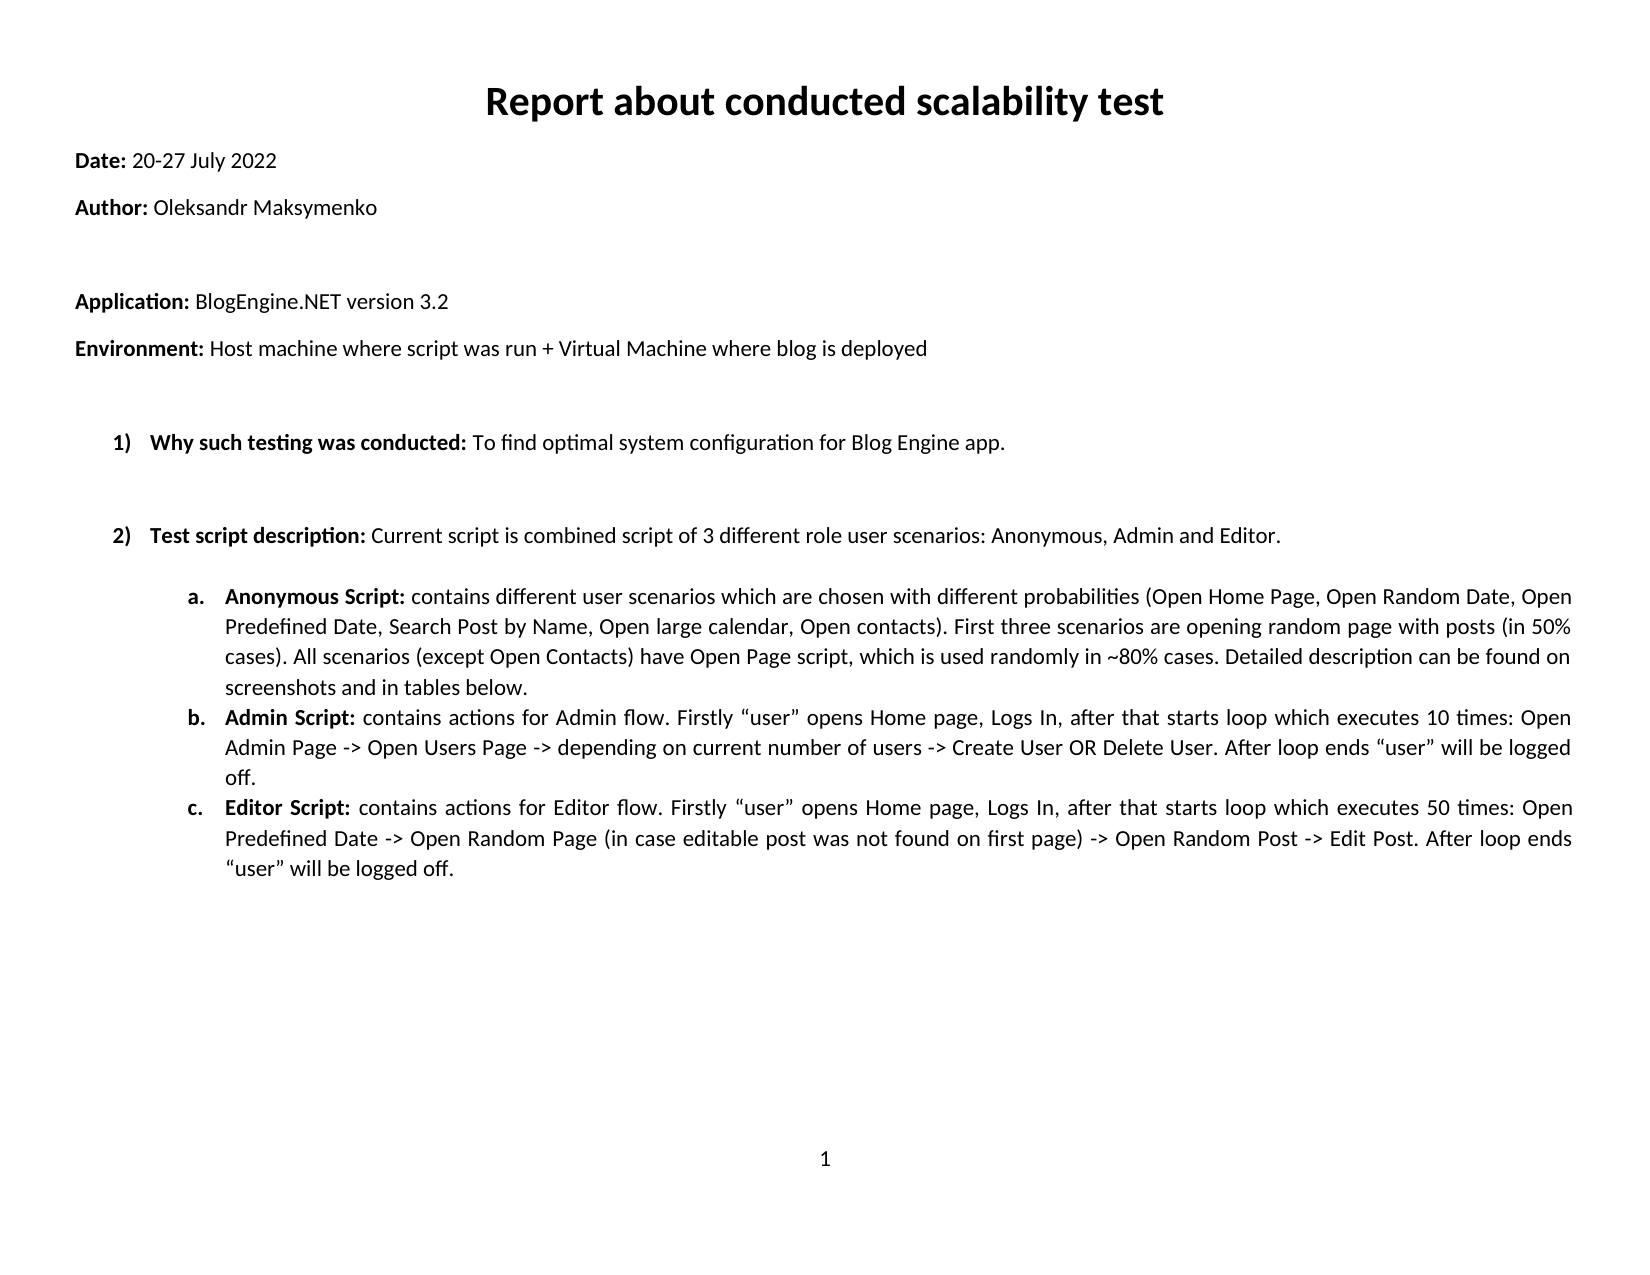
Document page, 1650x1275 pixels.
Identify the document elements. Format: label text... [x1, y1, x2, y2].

list Editor Script: contains actions for Editor flow. Firstly “user” opens Home page, Logs In, after that starts loop which executes 50 times: Open Predefined Date -> Open Random Page (in case editable post was not found on first page) -> Open Random Post -> Edit Post. After loop ends “user” will be logged off. [187, 793, 1575, 882]
text Author: Oleksandr Maksymenko [75, 193, 1575, 221]
list Anonymous Script: contains different user scenarios which are chosen with different probabilities (Open Home Page, Open Random Date, Open Predefined Date, Search Post by Name, Open large calendar, Open contacts). First three scenarios are opening random page with posts (in 50% cases). All scenarios (except Open Contacts) have Open Page script, which is used randomly in ~80% cases. Detailed description can be found on screenshots and in tables below. [187, 582, 1575, 701]
list Why such testing was conducted: To find optimal system configuration for Blog Engine app. [112, 428, 1575, 456]
text Environment: Host machine where script was run + Virtual Machine where blog is deployed [75, 334, 1575, 362]
list Admin Script: contains actions for Admin flow. Firstly “user” opens Home page, Logs In, after that starts loop which executes 10 times: Open Admin Page -> Open Users Page -> depending on current number of users -> Create User OR Delete User. After loop ends “user” will be logged off. [187, 703, 1575, 791]
text Application: BlogEngine.NET version 3.2 [75, 287, 1575, 315]
text Report about conducted scalability test [75, 75, 1575, 126]
list Test script description: Current script is combined script of 3 different role user scenarios: Anonymous, Admin and Editor. [112, 522, 1575, 549]
text Date: 20-27 July 2022 [75, 147, 1575, 174]
